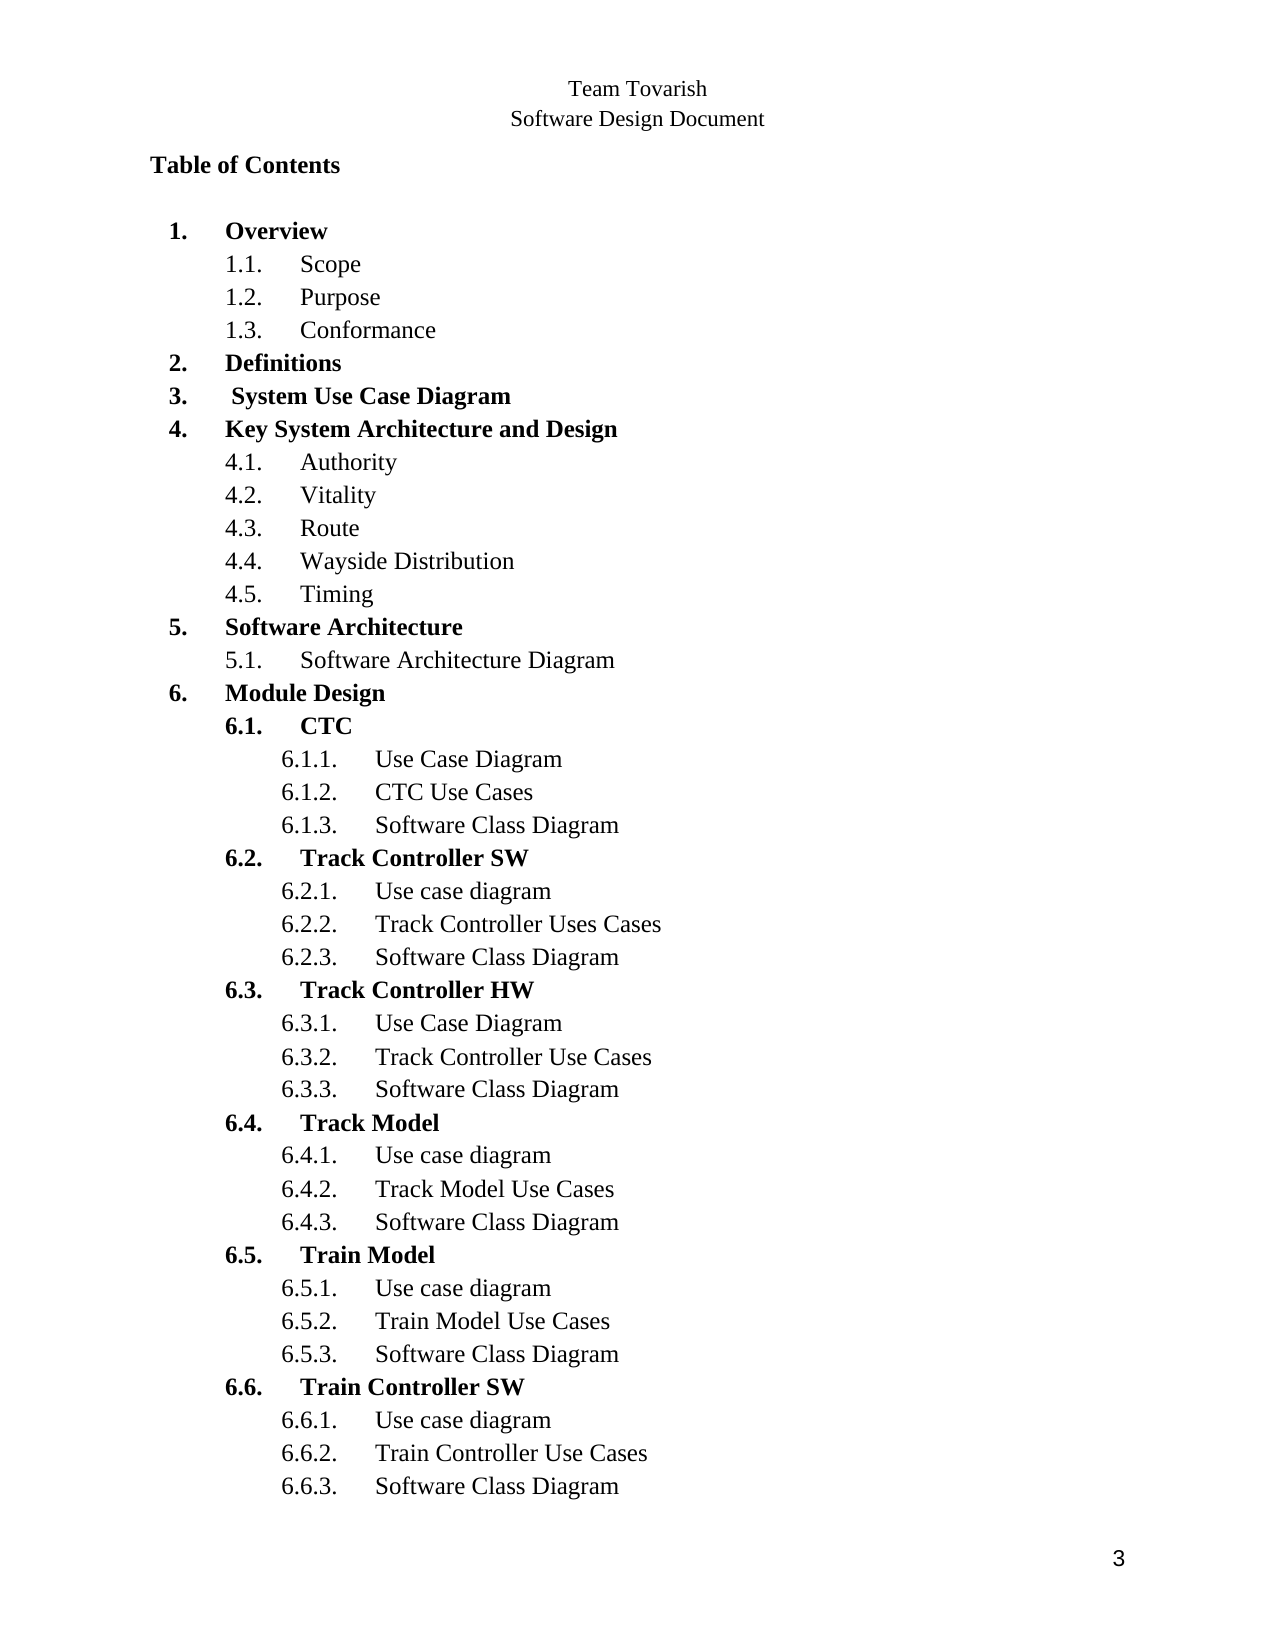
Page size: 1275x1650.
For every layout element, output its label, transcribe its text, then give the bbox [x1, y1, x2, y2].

list Track Controller SW [262, 843, 1125, 872]
list Purpose [262, 282, 1125, 311]
list Use case diagram [337, 1405, 1125, 1433]
list Authority [262, 447, 1125, 476]
list Track Controller Use Cases [337, 1042, 1125, 1070]
list Train Model Use Cases [337, 1306, 1125, 1334]
list Timing [262, 579, 1125, 608]
list Track Model [262, 1108, 1125, 1136]
text Table of Contents [150, 150, 1125, 179]
list Software Class Diagram [337, 1339, 1125, 1367]
list Module Design [187, 678, 1125, 707]
list Track Controller HW [262, 976, 1125, 1004]
list Software Architecture Diagram [262, 645, 1125, 674]
list Software Class Diagram [337, 810, 1125, 839]
list Software Class Diagram [337, 942, 1125, 971]
list Software Architecture [187, 612, 1125, 641]
list Route [262, 513, 1125, 542]
list Overview [187, 216, 1125, 245]
list Key System Architecture and Design [187, 414, 1125, 443]
list Definitions [187, 348, 1125, 377]
list Scope [262, 249, 1125, 278]
list Train Model [262, 1240, 1125, 1268]
list Track Controller Uses Cases [337, 909, 1125, 938]
list Train Controller SW [262, 1372, 1125, 1401]
list Use case diagram [337, 1141, 1125, 1169]
list Software Class Diagram [337, 1074, 1125, 1103]
list Use case diagram [337, 876, 1125, 905]
list Conformance [262, 315, 1125, 344]
list Use case diagram [337, 1273, 1125, 1301]
list System Use Case Diagram [187, 381, 1125, 410]
list Vitality [262, 480, 1125, 509]
list CTC [262, 711, 1125, 740]
list Software Class Diagram [337, 1207, 1125, 1235]
list CTC Use Cases [337, 777, 1125, 806]
list Use Case Diagram [337, 744, 1125, 773]
list Train Controller Use Cases [337, 1438, 1125, 1467]
list Software Class Diagram [337, 1471, 1125, 1499]
list Wayside Distribution [262, 546, 1125, 575]
list Use Case Diagram [337, 1008, 1125, 1037]
list Track Model Use Cases [337, 1174, 1125, 1202]
